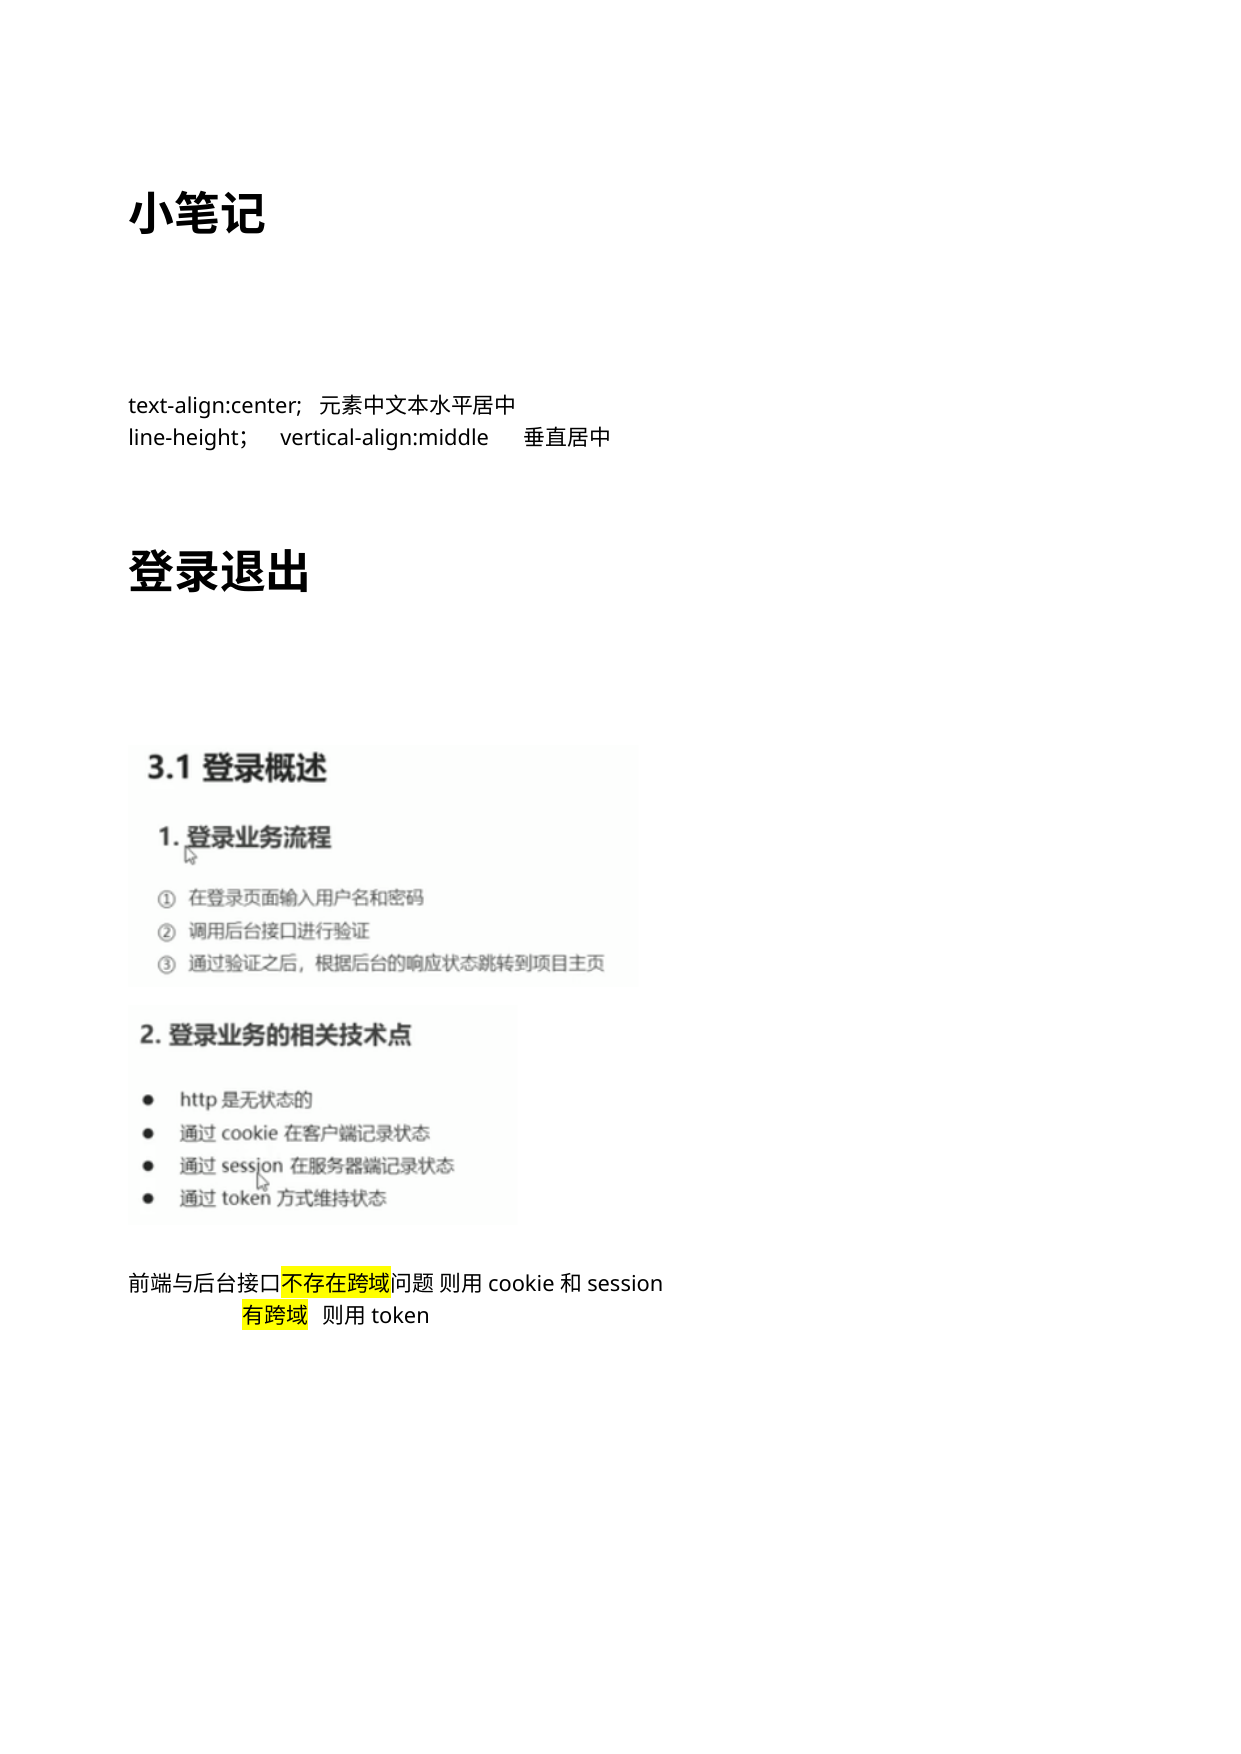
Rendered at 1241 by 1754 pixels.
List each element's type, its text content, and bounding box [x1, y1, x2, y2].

subtitle 小笔记 [128, 162, 1112, 259]
text 有跨域 则用 token [128, 1298, 1112, 1331]
subtitle 登录退出 [128, 520, 1112, 618]
text 前端与后台接口不存在跨域问题 则用 cookie 和 session [128, 1266, 281, 1298]
picture [128, 745, 639, 987]
picture [128, 1005, 518, 1225]
text text-align:center; 元素中文本水平居中 [128, 387, 1112, 420]
text 前端与后台接口不存在跨域问题 则用 cookie 和 session [391, 1266, 1112, 1298]
text line-height； vertical-align:middle 垂直居中 [128, 420, 1112, 452]
